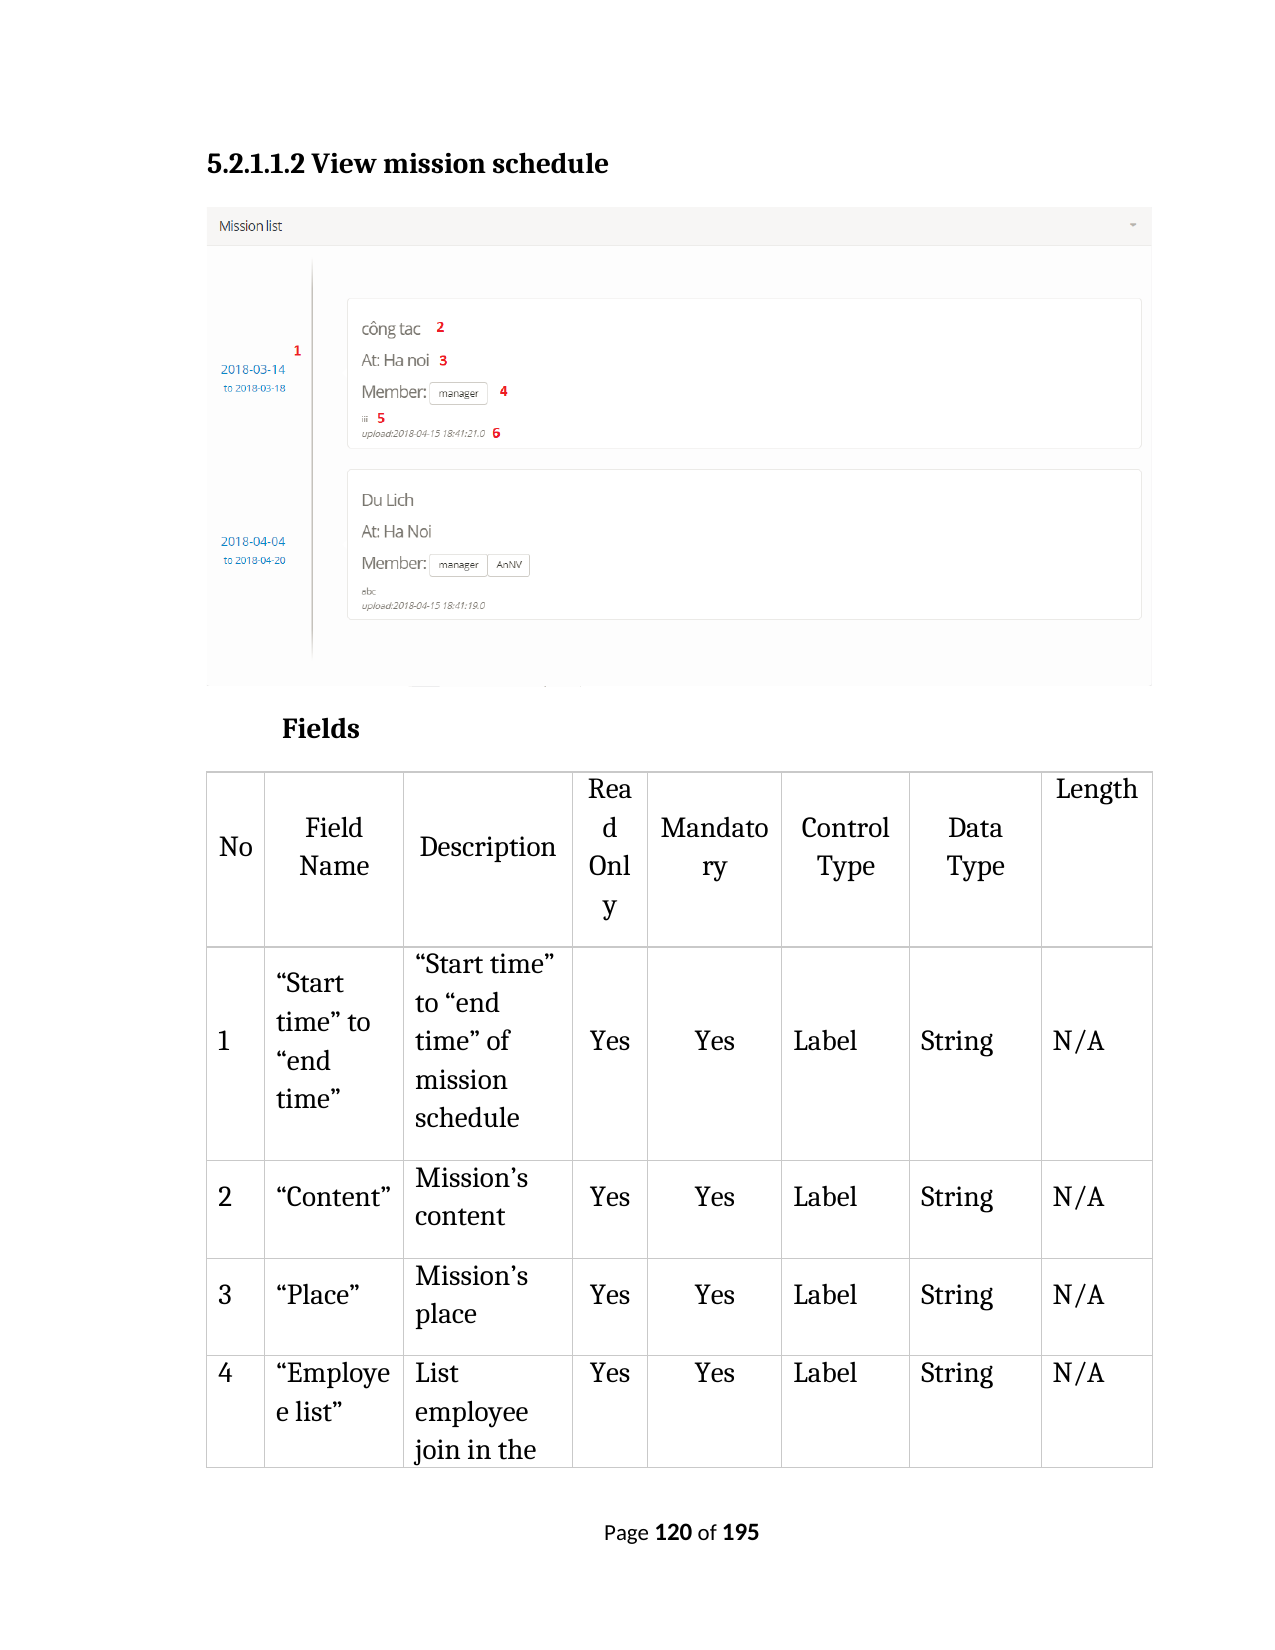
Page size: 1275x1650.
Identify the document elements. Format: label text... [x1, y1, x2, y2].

table_cell String [910, 1356, 1041, 1467]
table_header Field Name [265, 773, 403, 946]
table_cell N/A [1042, 1161, 1152, 1258]
table_cell Yes [648, 948, 781, 1160]
table_cell String [910, 948, 1041, 1160]
table_header Control Type [782, 773, 909, 946]
table_cell “Place” [265, 1259, 403, 1355]
table_cell Label [782, 1161, 909, 1258]
table_cell String [910, 1259, 1041, 1355]
table_header Data Type [910, 773, 1041, 946]
table_cell 3 [207, 1259, 264, 1355]
table_cell “Content” [265, 1161, 403, 1258]
table_cell Yes [648, 1259, 781, 1355]
table_cell Mission’s place [404, 1259, 572, 1355]
table_cell 4 [207, 1356, 264, 1467]
table_header Read Only [573, 773, 647, 946]
table_cell 1 [207, 948, 264, 1160]
table_cell 2 [207, 1161, 264, 1258]
table_cell Yes [648, 1356, 781, 1467]
table_cell N/A [1042, 1259, 1152, 1355]
table_header Description [404, 773, 572, 946]
table_cell “Start time” to “end time” of mission schedule [404, 948, 572, 1160]
table_cell N/A [1042, 948, 1152, 1160]
text Fields [282, 712, 1157, 746]
table_header No [207, 773, 264, 946]
table_cell Label [782, 1356, 909, 1467]
table_cell N/A [1042, 1356, 1152, 1467]
table_cell Yes [573, 948, 647, 1160]
table_cell Yes [573, 1356, 647, 1467]
table_header Length [1042, 773, 1152, 946]
table_cell Yes [573, 1161, 647, 1258]
table_cell Label [782, 1259, 909, 1355]
table_cell Label [782, 948, 909, 1160]
table_cell String [910, 1161, 1041, 1258]
table_cell “Start time” to “end time” [265, 948, 403, 1160]
text 5.2.1.1.2 View mission schedule [207, 148, 1157, 181]
table_cell Mission’s content [404, 1161, 572, 1258]
table_cell Yes [573, 1259, 647, 1355]
table_cell Yes [648, 1161, 781, 1258]
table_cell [404, 1356, 572, 1467]
picture [206, 207, 1152, 687]
table_cell “Employee list” [265, 1356, 403, 1467]
table_header Mandatory [648, 773, 781, 946]
